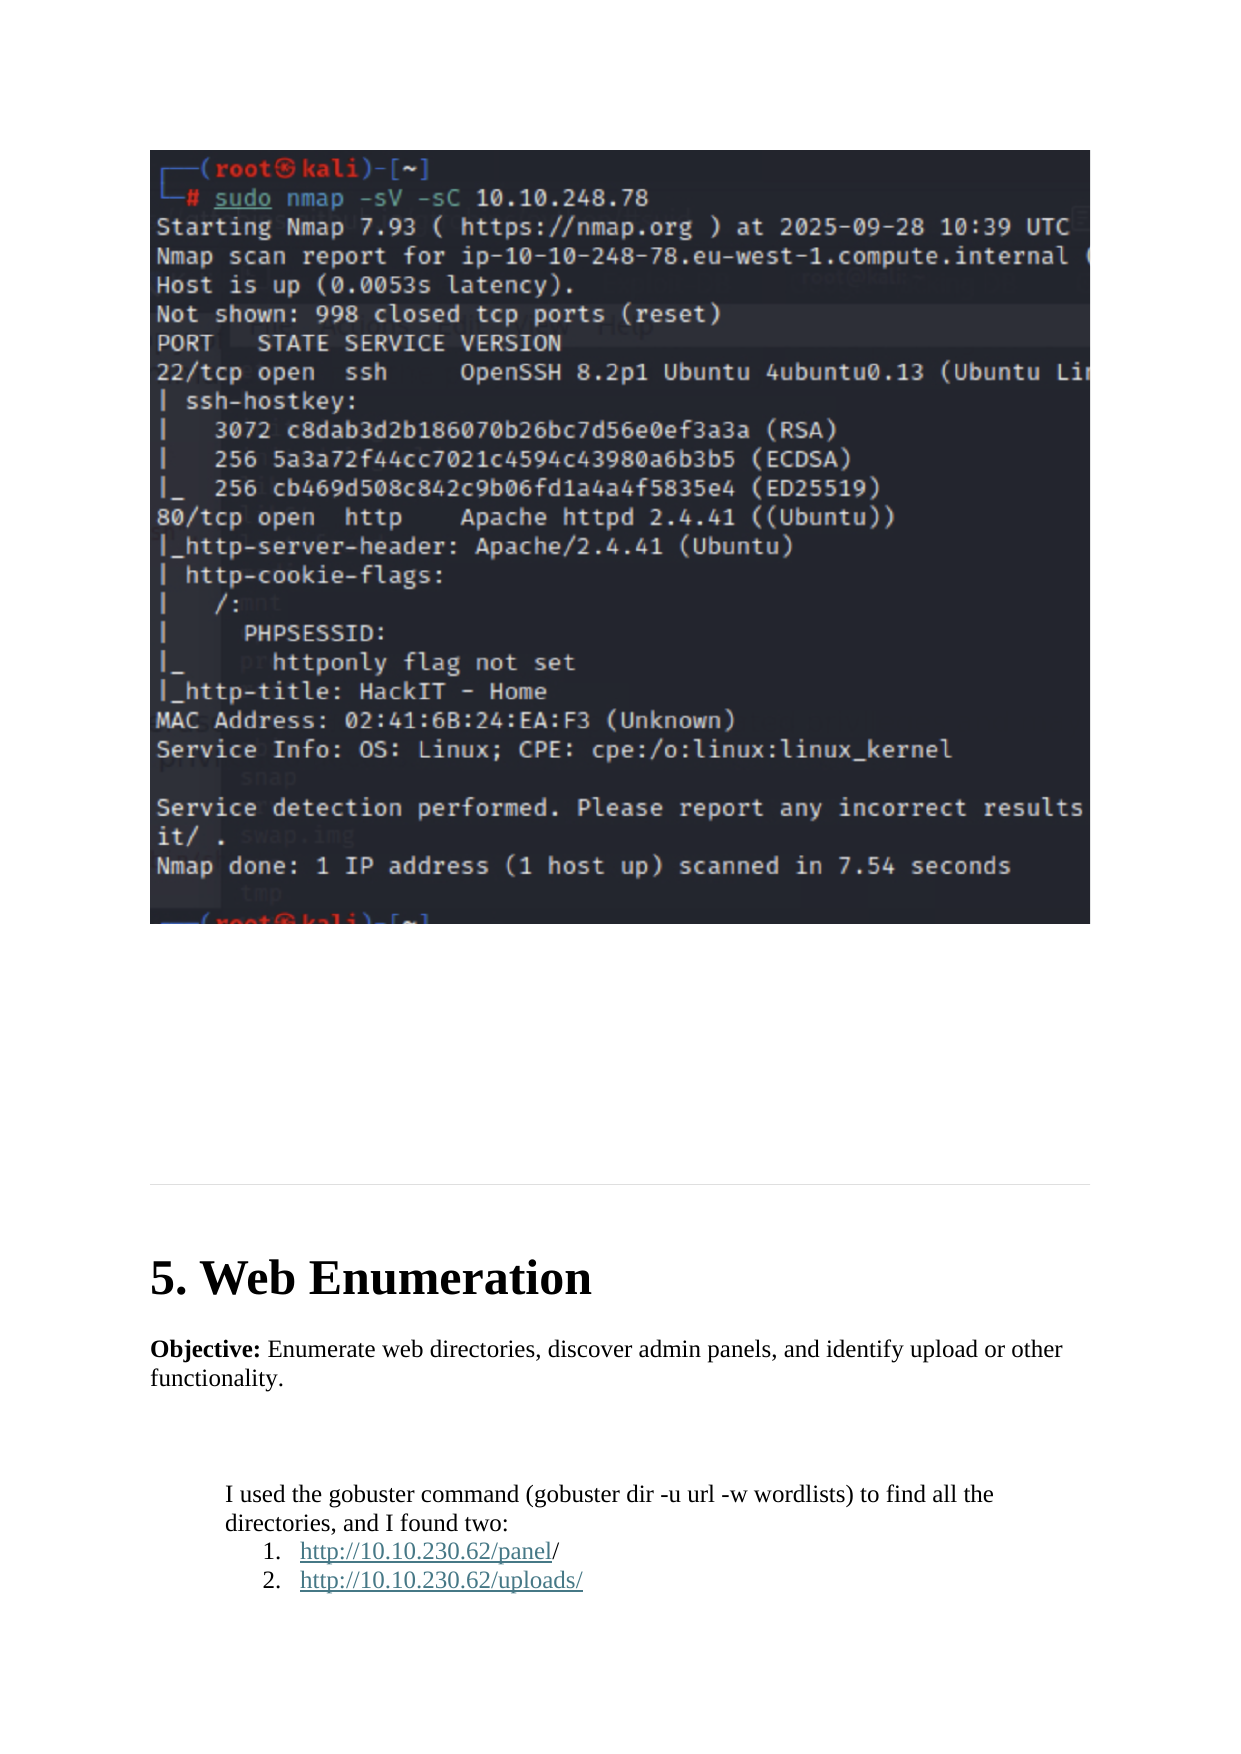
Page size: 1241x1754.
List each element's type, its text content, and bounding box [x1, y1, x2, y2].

text 5. Web Enumeration [150, 1248, 1090, 1305]
list http://10.10.230.62/panel/ [262, 1536, 1090, 1565]
text Objective: Enumerate web directories, discover admin panels, and identify upload or other functionality. [150, 1334, 1090, 1392]
list http://10.10.230.62/uploads/ [262, 1565, 1090, 1594]
picture [150, 150, 1091, 924]
list I used the gobuster command (gobuster dir -u url -w wordlists) to find all the directories, and I found two: [225, 1479, 1090, 1536]
